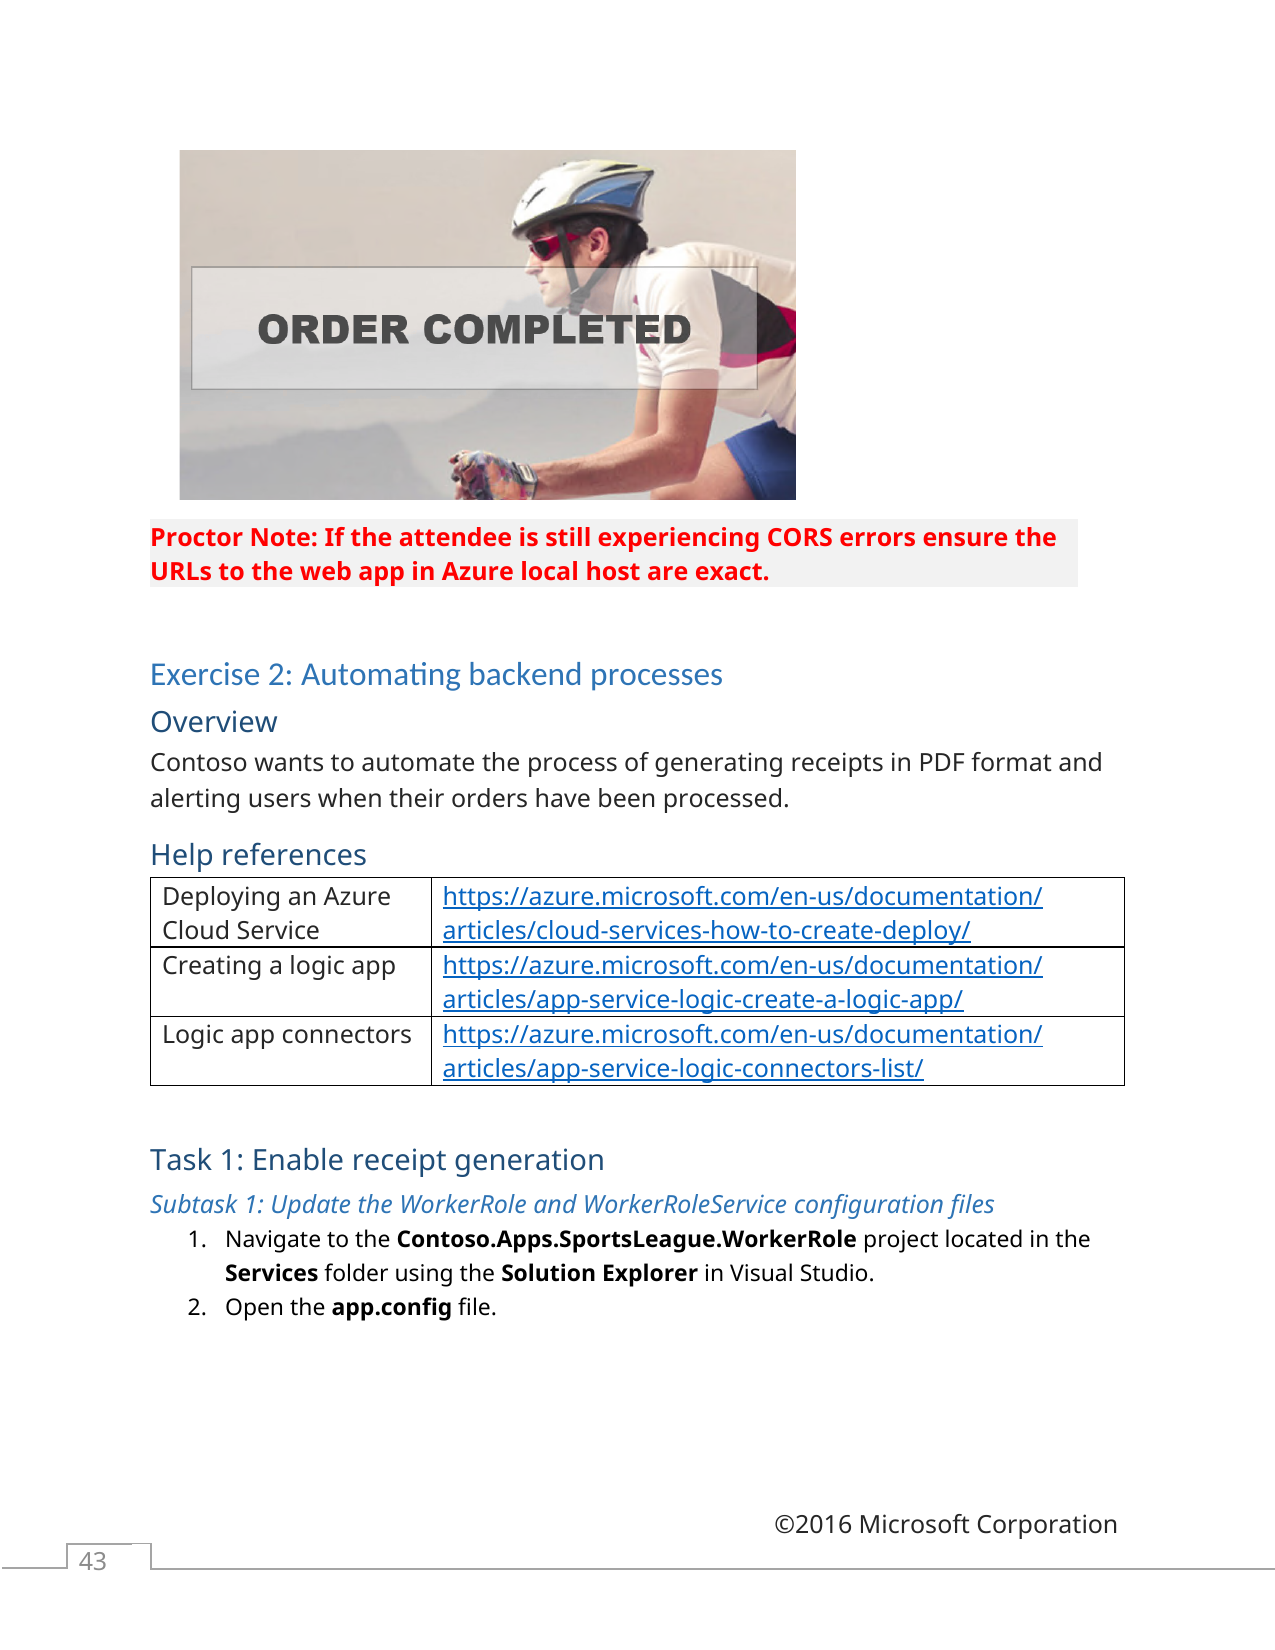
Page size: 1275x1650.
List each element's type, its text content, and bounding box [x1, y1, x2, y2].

table_cell Creating a logic app [151, 948, 431, 1016]
picture [179, 150, 796, 500]
subtitle Exercise 2: Automating backend processes [150, 653, 1125, 694]
subtitle Overview [150, 701, 1125, 741]
subtitle Subtask 1: Update the WorkerRole and WorkerRoleService configuration files [150, 1186, 1125, 1220]
table_header Deploying an Azure Cloud Service [151, 878, 431, 946]
subtitle Help references [150, 834, 1125, 874]
list Open the app.config file. [187, 1291, 1125, 1322]
text Contoso wants to automate the process of generating receipts in PDF format and alerting users when their orders have been processed. [150, 744, 1125, 815]
text Proctor Note: If the attendee is still experiencing CORS errors ensure the URLs to the web app in Azure local host are exact. [150, 519, 1078, 587]
subtitle Task 1: Enable receipt generation [150, 1139, 1125, 1179]
table_cell https://azure.microsoft.com/en-us/documentation/articles/app-service-logic-create-a-logic-app/ [432, 948, 1124, 1016]
list Navigate to the Contoso.Apps.SportsLeague.WorkerRole project located in the Services folder using the Solution Explorer in Visual Studio. [187, 1223, 1125, 1288]
table_header https://azure.microsoft.com/en-us/documentation/articles/cloud-services-how-to-create-deploy/ [432, 878, 1124, 946]
table_cell Logic app connectors [151, 1017, 431, 1085]
table_cell https://azure.microsoft.com/en-us/documentation/articles/app-service-logic-connectors-list/ [432, 1017, 1124, 1085]
